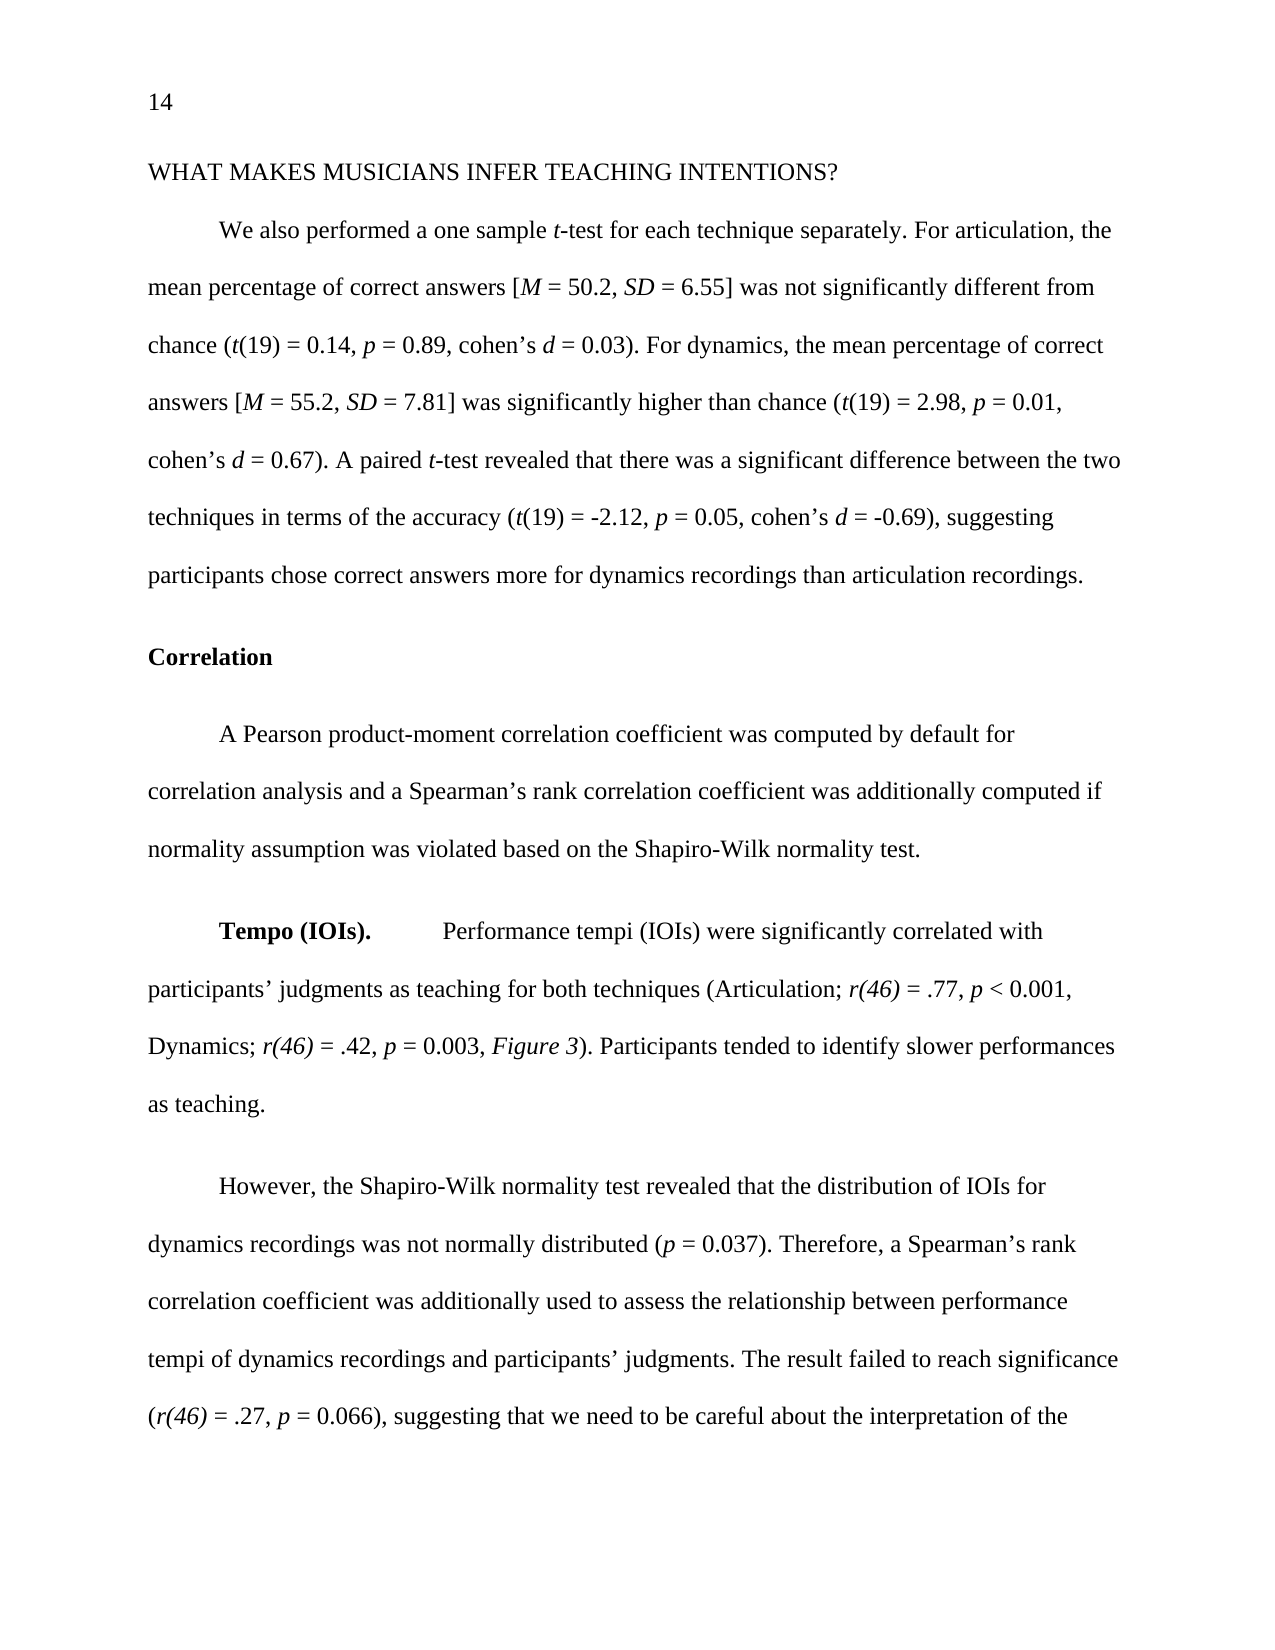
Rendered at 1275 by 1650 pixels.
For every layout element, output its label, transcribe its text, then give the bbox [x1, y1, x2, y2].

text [148, 1171, 1127, 1430]
text We also performed a one sample t-test for each technique separately. For articulation, the mean percentage of correct answers [M = 50.2, SD = 6.55] was not significantly different from chance (t(19) = 0.14, p = 0.89, cohen’s d = 0.03). For dynamics, the mean percentage of correct answers [M = 55.2, SD = 7.81] was significantly higher than chance (t(19) = 2.98, p = 0.01, cohen’s d = 0.67). A paired t-test revealed that there was a significant difference between the two techniques in terms of the accuracy (t(19) = -2.12, p = 0.05, cohen’s d = -0.69), suggesting participants chose correct answers more for dynamics recordings than articulation recordings. [148, 215, 1127, 589]
subtitle Tempo (IOIs). [148, 916, 371, 945]
subtitle Correlation [148, 642, 1127, 671]
text A Pearson product-moment correlation coefficient was computed by default for correlation analysis and a Spearman’s rank correlation coefficient was additionally computed if normality assumption was violated based on the Shapiro-Wilk normality test. [148, 719, 1127, 862]
text Performance tempi (IOIs) were significantly correlated with participants’ judgments as teaching for both techniques (Articulation; r(46) = .77, p < 0.001, Dynamics; r(46) = .42, p = 0.003, Figure 3). Participants tended to identify slower performances as teaching. [148, 916, 1127, 1117]
